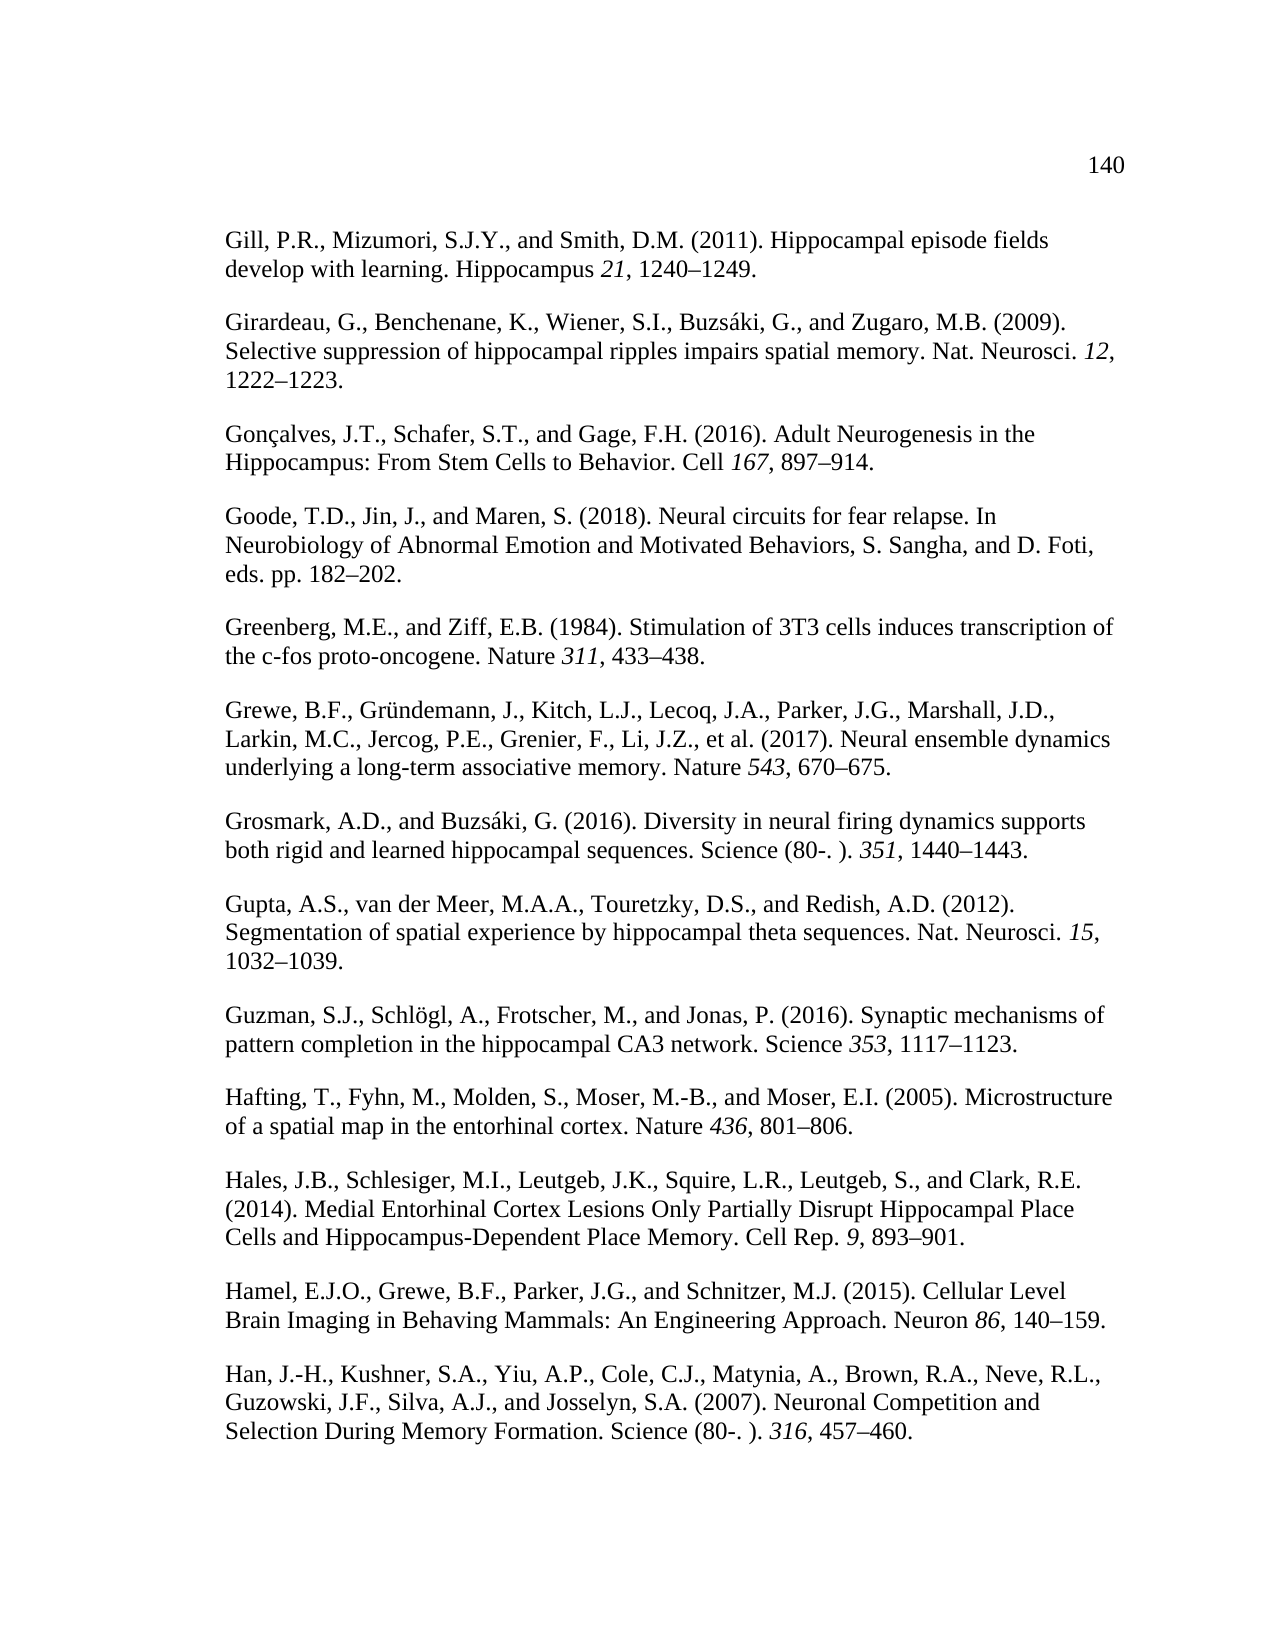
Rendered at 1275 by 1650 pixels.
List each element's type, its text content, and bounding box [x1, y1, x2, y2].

text Gonçalves, J.T., Schafer, S.T., and Gage, F.H. (2016). Adult Neurogenesis in the Hippocampus: From Stem Cells to Behavior. Cell 167, 897–914. [225, 419, 1125, 476]
text Han, J.-H., Kushner, S.A., Yiu, A.P., Cole, C.J., Matynia, A., Brown, R.A., Neve, R.L., Guzowski, J.F., Silva, A.J., and Josselyn, S.A. (2007). Neuronal Competition and Selection During Memory Formation. Science (80-. ). 316, 457–460. [225, 1359, 1125, 1445]
text Gupta, A.S., van der Meer, M.A.A., Touretzky, D.S., and Redish, A.D. (2012). Segmentation of spatial experience by hippocampal theta sequences. Nat. Neurosci. 15, 1032–1039. [225, 889, 1125, 975]
text Hales, J.B., Schlesiger, M.I., Leutgeb, J.K., Squire, L.R., Leutgeb, S., and Clark, R.E. (2014). Medial Entorhinal Cortex Lesions Only Partially Disrupt Hippocampal Place Cells and Hippocampus-Dependent Place Memory. Cell Rep. 9, 893–901. [225, 1165, 1125, 1251]
text Hamel, E.J.O., Grewe, B.F., Parker, J.G., and Schnitzer, M.J. (2015). Cellular Level Brain Imaging in Behaving Mammals: An Engineering Approach. Neuron 86, 140–159. [225, 1276, 1125, 1334]
text Guzman, S.J., Schlögl, A., Frotscher, M., and Jonas, P. (2016). Synaptic mechanisms of pattern completion in the hippocampal CA3 network. Science 353, 1117–1123. [225, 1000, 1125, 1057]
text Gill, P.R., Mizumori, S.J.Y., and Smith, D.M. (2011). Hippocampal episode fields develop with learning. Hippocampus 21, 1240–1249. [225, 225, 1125, 282]
text Grosmark, A.D., and Buzsáki, G. (2016). Diversity in neural firing dynamics supports both rigid and learned hippocampal sequences. Science (80-. ). 351, 1440–1443. [225, 806, 1125, 864]
text Goode, T.D., Jin, J., and Maren, S. (2018). Neural circuits for fear relapse. In Neurobiology of Abnormal Emotion and Motivated Behaviors, S. Sangha, and D. Foti, eds. pp. 182–202. [225, 501, 1125, 587]
text Greenberg, M.E., and Ziff, E.B. (1984). Stimulation of 3T3 cells induces transcription of the c-fos proto-oncogene. Nature 311, 433–438. [225, 612, 1125, 670]
text Hafting, T., Fyhn, M., Molden, S., Moser, M.-B., and Moser, E.I. (2005). Microstructure of a spatial map in the entorhinal cortex. Nature 436, 801–806. [225, 1082, 1125, 1140]
text Grewe, B.F., Gründemann, J., Kitch, L.J., Lecoq, J.A., Parker, J.G., Marshall, J.D., Larkin, M.C., Jercog, P.E., Grenier, F., Li, J.Z., et al. (2017). Neural ensemble dynamics underlying a long-term associative memory. Nature 543, 670–675. [225, 695, 1125, 781]
text Girardeau, G., Benchenane, K., Wiener, S.I., Buzsáki, G., and Zugaro, M.B. (2009). Selective suppression of hippocampal ripples impairs spatial memory. Nat. Neurosci. 12, 1222–1223. [225, 307, 1125, 394]
